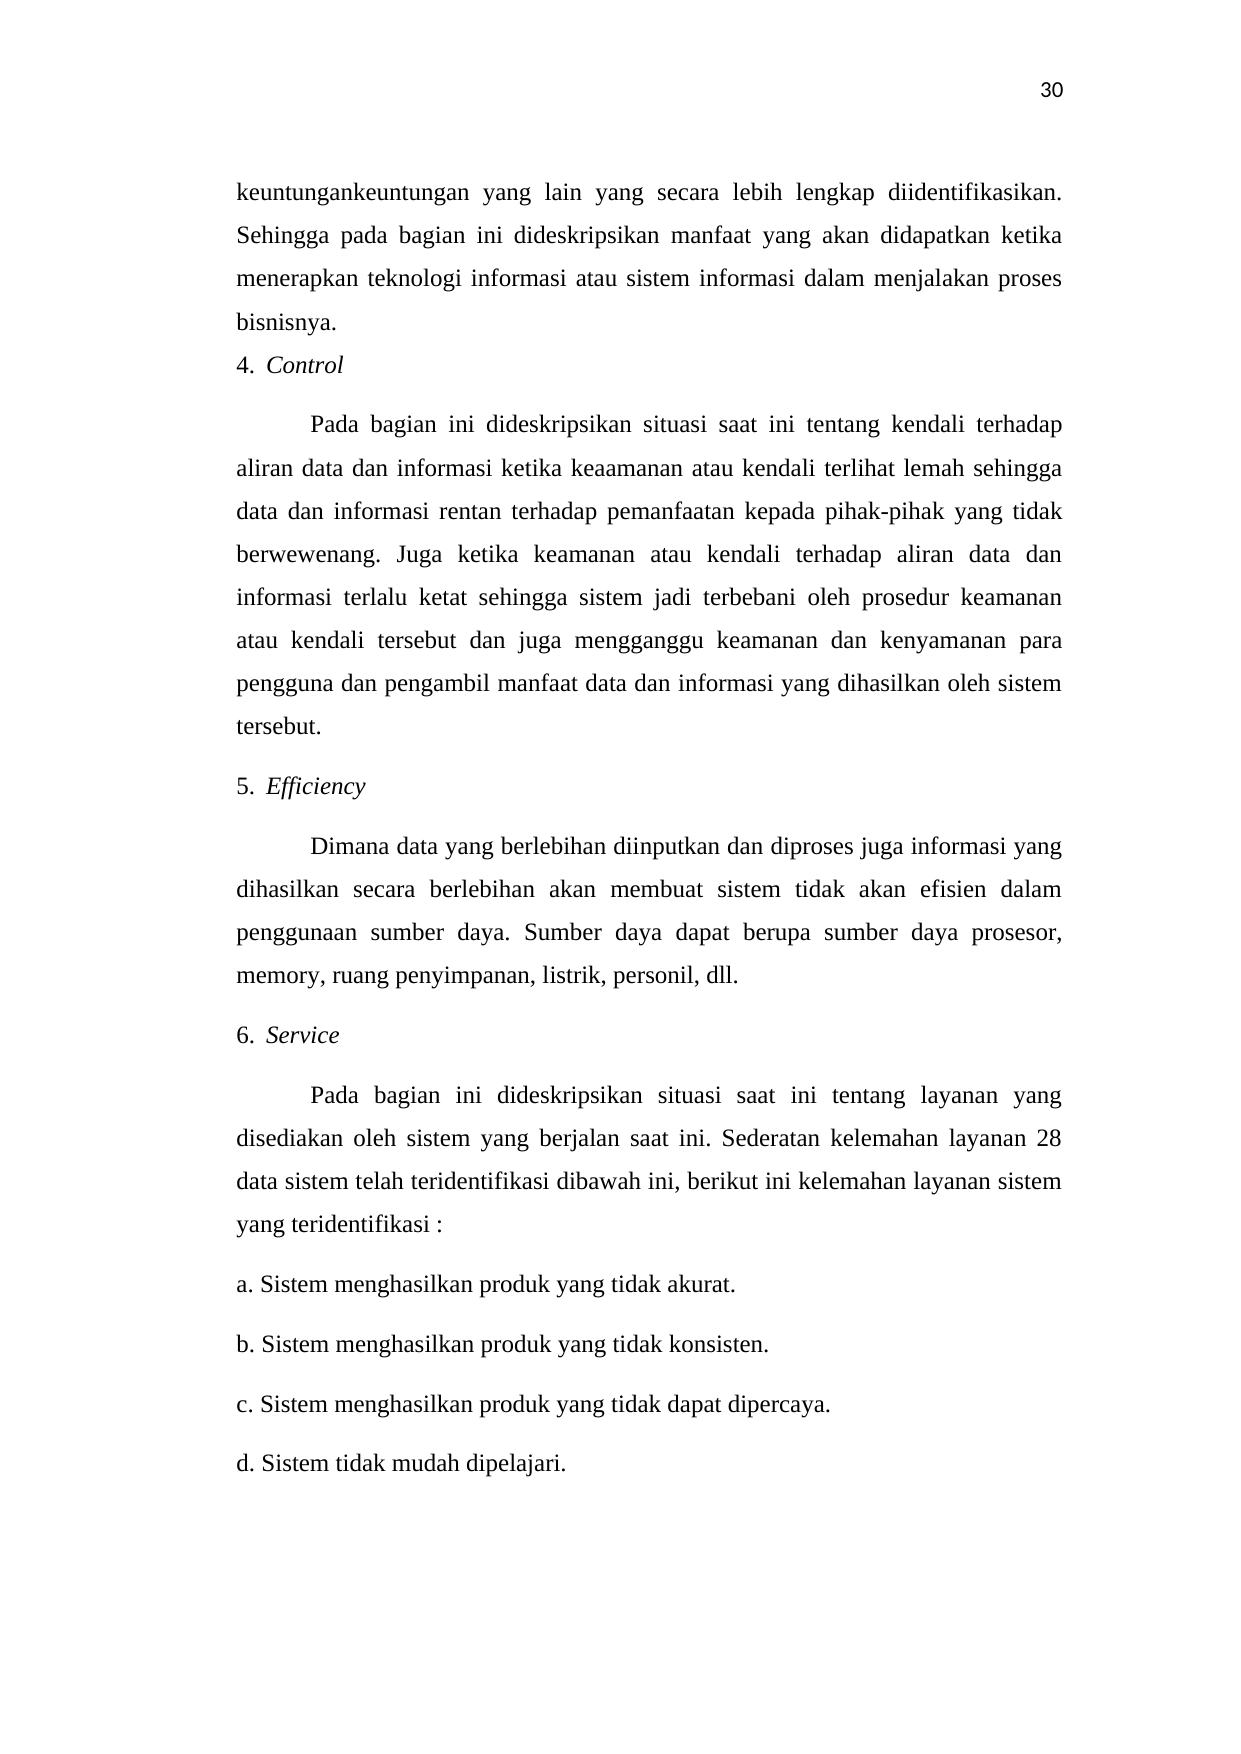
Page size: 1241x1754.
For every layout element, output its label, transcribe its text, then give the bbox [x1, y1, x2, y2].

list Service [236, 1020, 1063, 1049]
list Efficiency [236, 771, 1063, 800]
text d. Sistem tidak mudah dipelajari. [236, 1448, 1063, 1477]
text c. Sistem menghasilkan produk yang tidak dapat dipercaya. [236, 1389, 1063, 1417]
list Control [236, 350, 1063, 378]
text b. Sistem menghasilkan produk yang tidak konsisten. [236, 1329, 1063, 1358]
text Dimana data yang berlebihan diinputkan dan diproses juga informasi yang dihasilkan secara berlebihan akan membuat sistem tidak akan efisien dalam penggunaan sumber daya. Sumber daya dapat berupa sumber daya prosesor, memory, ruang penyimpanan, listrik, personil, dll. [236, 831, 1063, 989]
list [236, 177, 1063, 335]
text a. Sistem menghasilkan produk yang tidak akurat. [236, 1269, 1063, 1298]
text Pada bagian ini dideskripsikan situasi saat ini tentang kendali terhadap aliran data dan informasi ketika keaamanan atau kendali terlihat lemah sehingga data dan informasi rentan terhadap pemanfaatan kepada pihak-pihak yang tidak berwewenang. Juga ketika keamanan atau kendali terhadap aliran data dan informasi terlalu ketat sehingga sistem jadi terbebani oleh prosedur keamanan atau kendali tersebut dan juga mengganggu keamanan dan kenyamanan para pengguna dan pengambil manfaat data dan informasi yang dihasilkan oleh sistem tersebut. [236, 409, 1063, 740]
text Pada bagian ini dideskripsikan situasi saat ini tentang layanan yang disediakan oleh sistem yang berjalan saat ini. Sederatan kelemahan layanan 28 data sistem telah teridentifikasi dibawah ini, berikut ini kelemahan layanan sistem yang teridentifikasi : [236, 1080, 1063, 1238]
